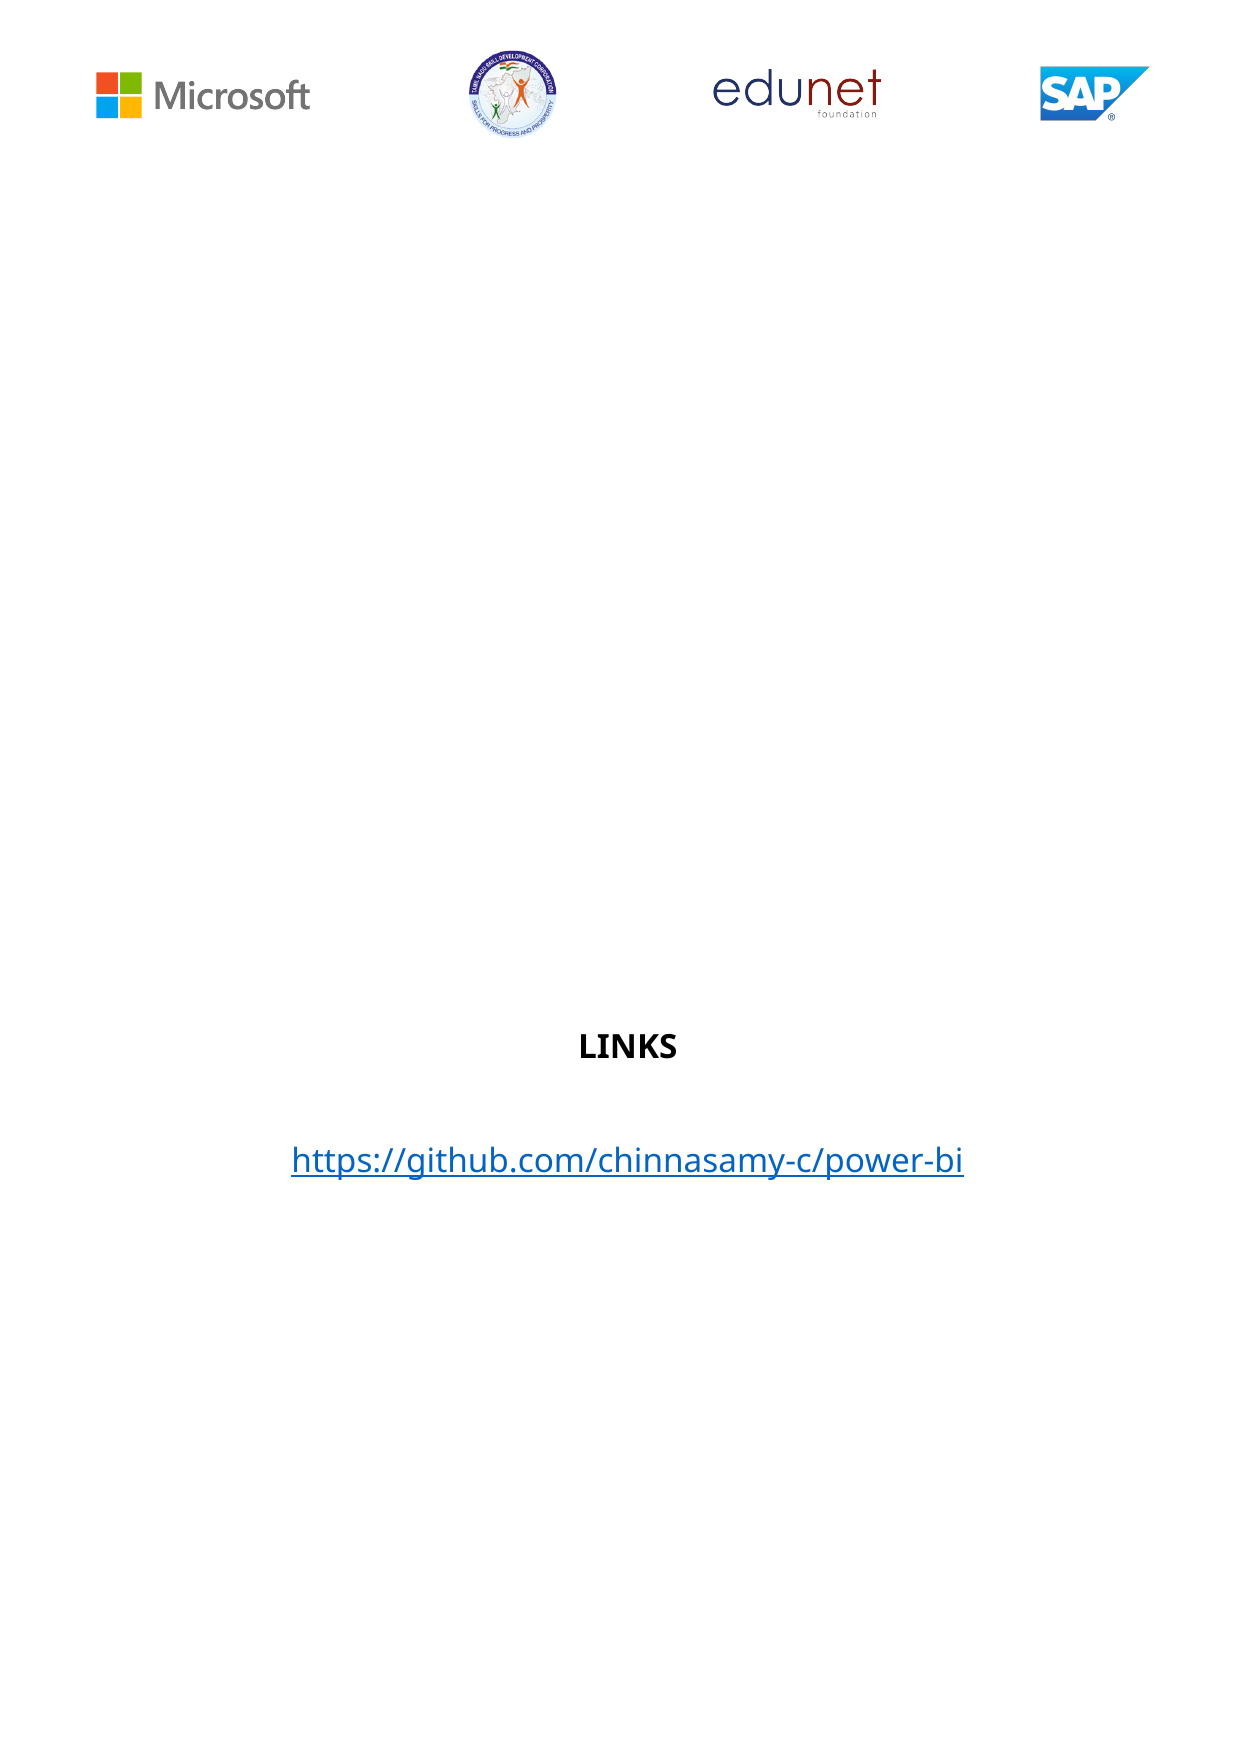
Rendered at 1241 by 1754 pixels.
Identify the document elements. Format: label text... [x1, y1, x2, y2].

picture [91, 67, 316, 123]
text LINKS [150, 1023, 1105, 1068]
picture [466, 47, 558, 139]
picture [706, 62, 889, 124]
text https://github.com/chinnasamy-c/power-bi [150, 1137, 1105, 1182]
picture [1039, 65, 1151, 122]
